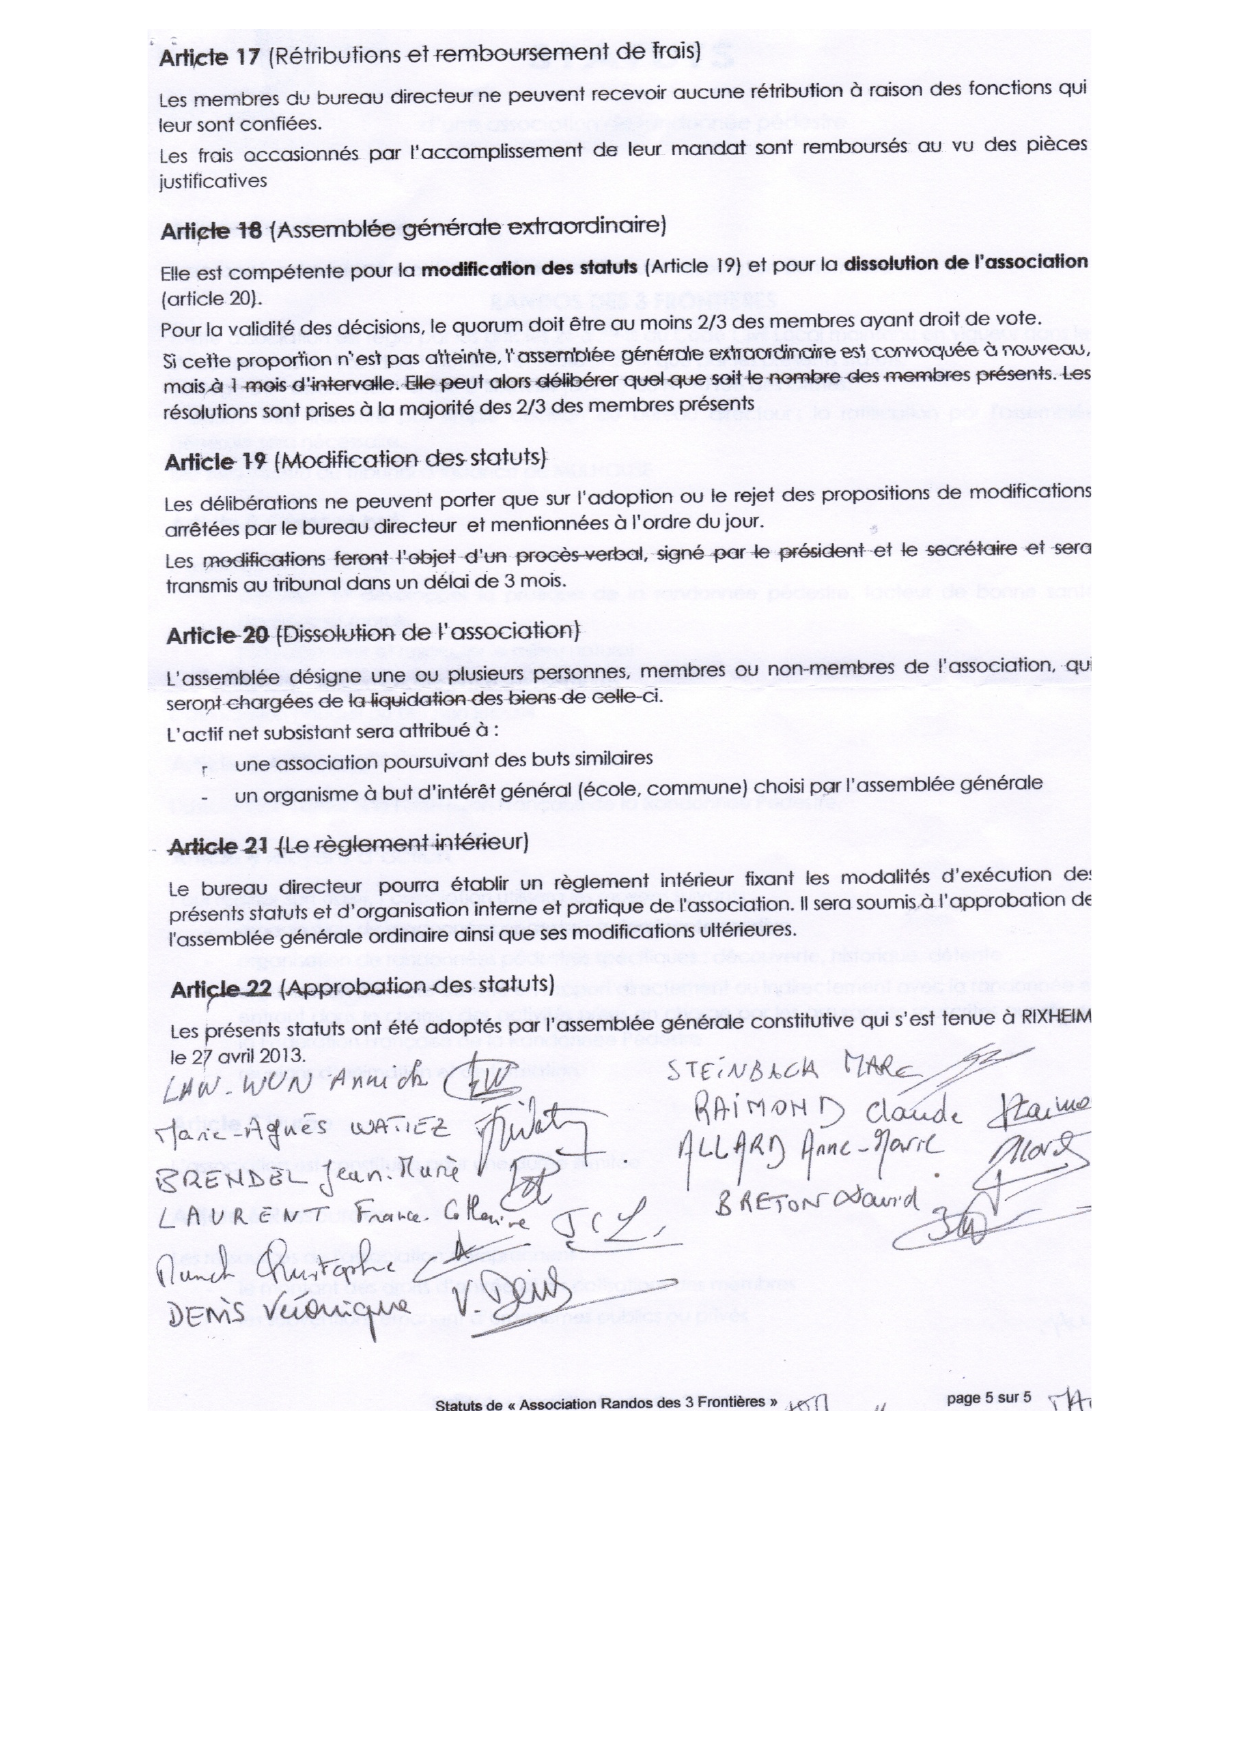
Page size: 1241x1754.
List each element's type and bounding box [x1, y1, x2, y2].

picture [147, 29, 1092, 1411]
